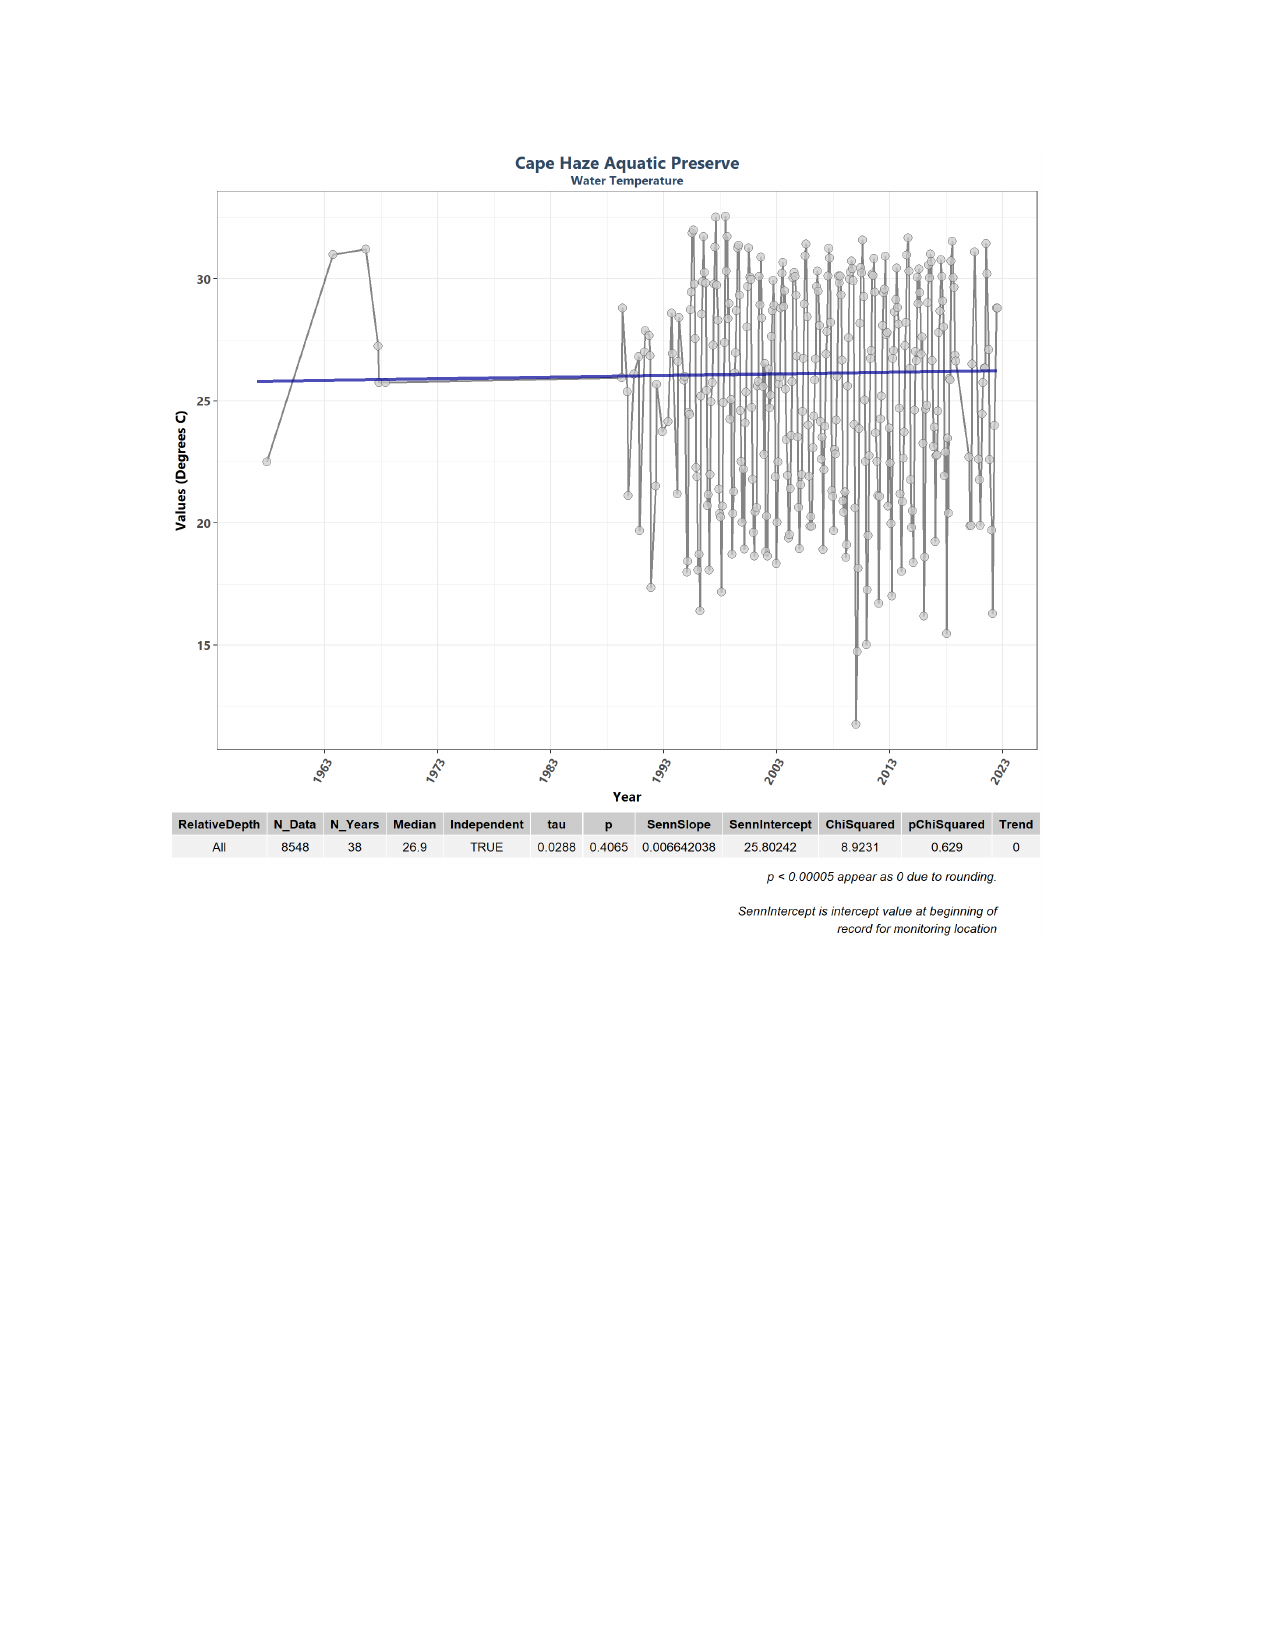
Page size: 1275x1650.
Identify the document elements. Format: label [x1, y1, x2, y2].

picture [168, 150, 1044, 938]
